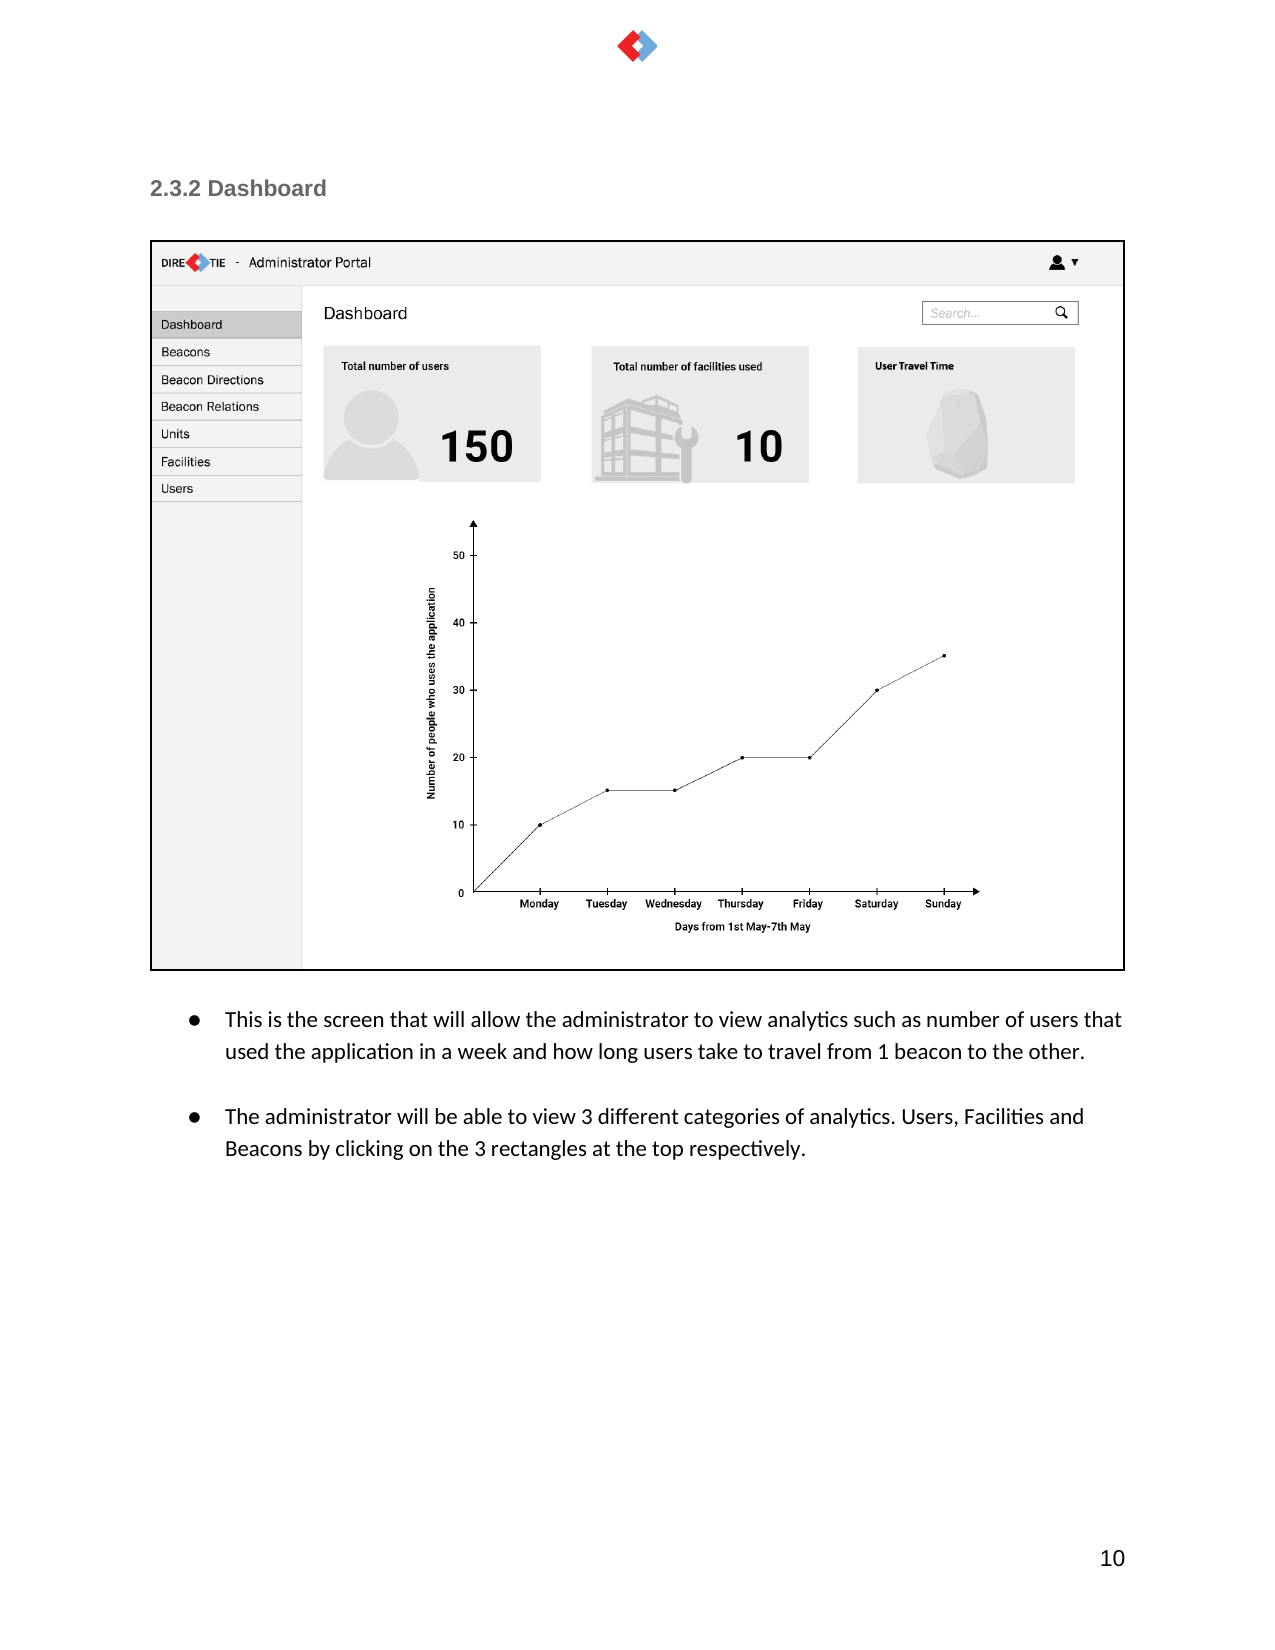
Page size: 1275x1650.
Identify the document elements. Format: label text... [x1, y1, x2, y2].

picture [152, 242, 1123, 969]
subtitle 2.3.2 Dashboard [150, 175, 1125, 201]
picture [617, 30, 658, 62]
list This is the screen that will allow the administrator to view analytics such as number of users that used the application in a week and how long users take to travel from 1 beacon to the other. [187, 1005, 1125, 1065]
list The administrator will be able to view 3 different categories of analytics. Users, Facilities and Beacons by clicking on the 3 rectangles at the top respectively. [187, 1102, 1125, 1162]
